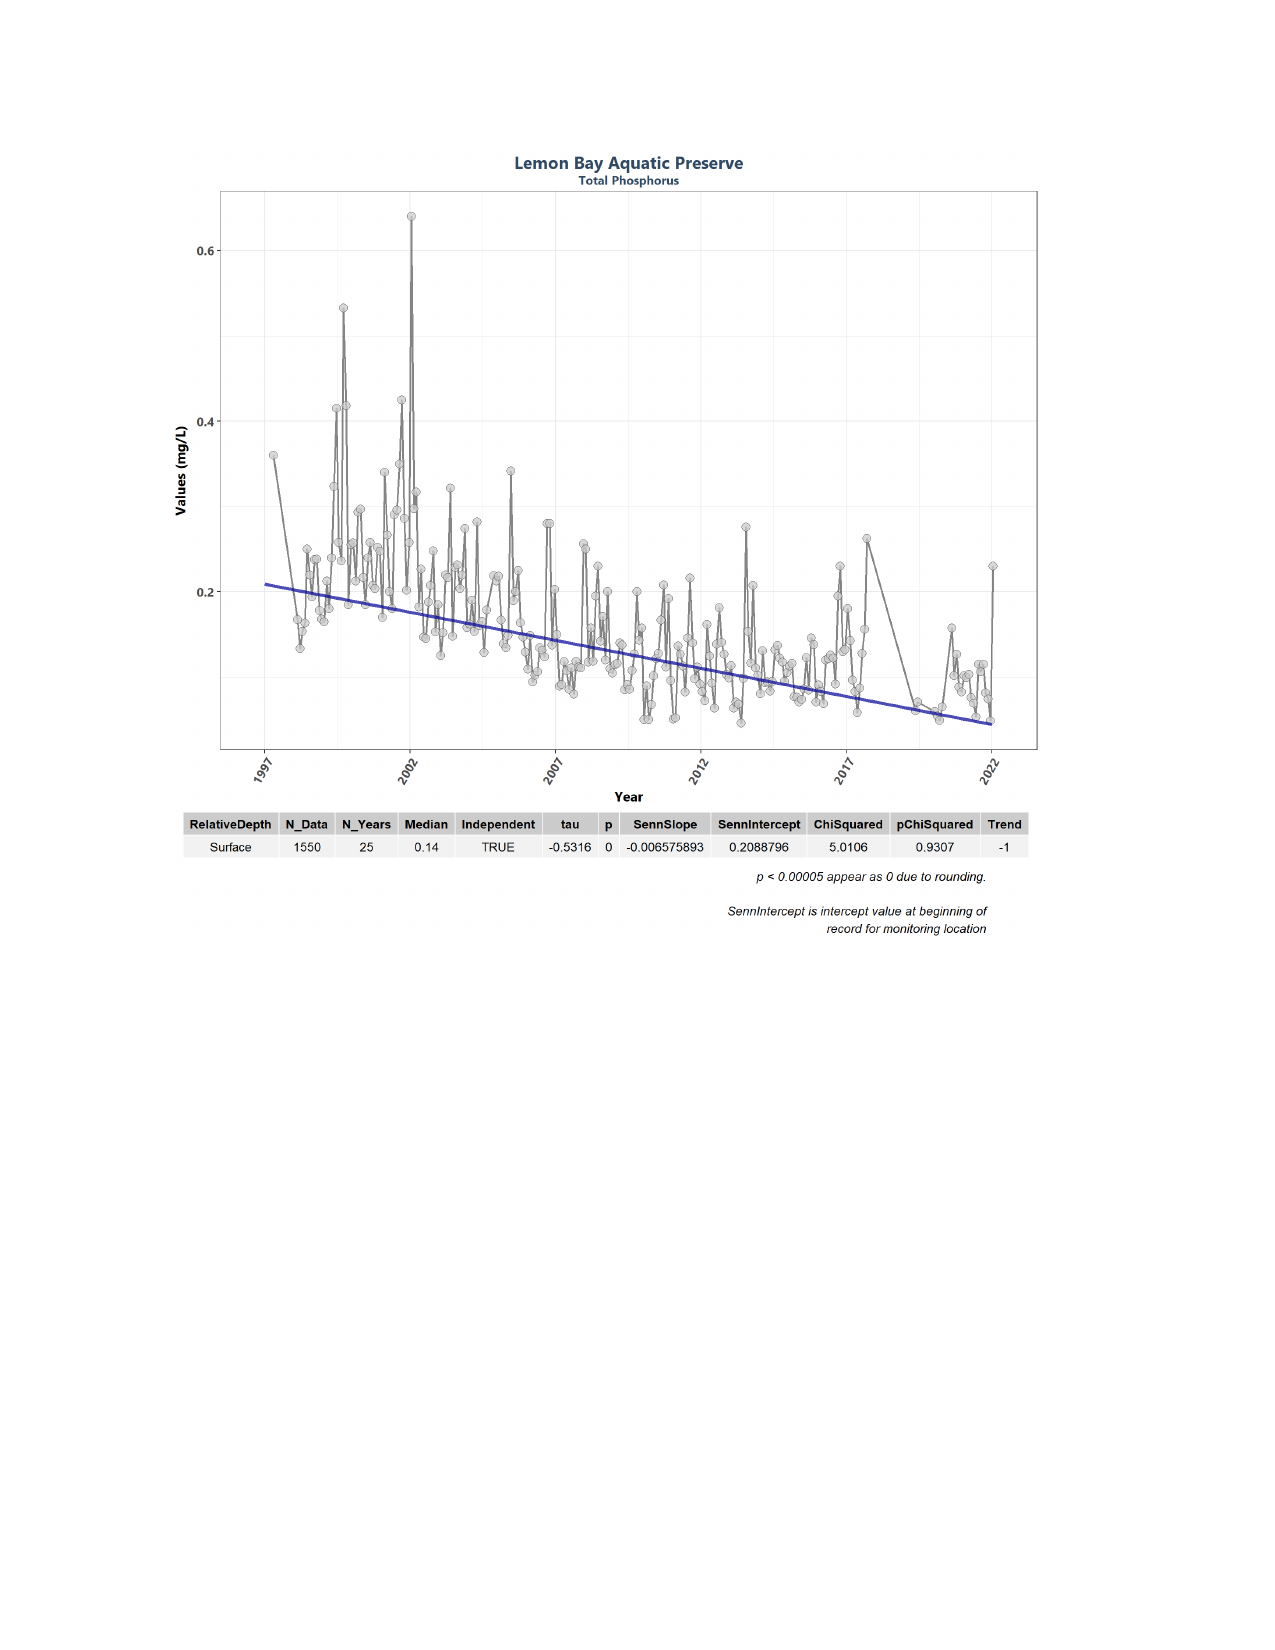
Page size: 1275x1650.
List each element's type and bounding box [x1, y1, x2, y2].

picture [168, 150, 1044, 938]
